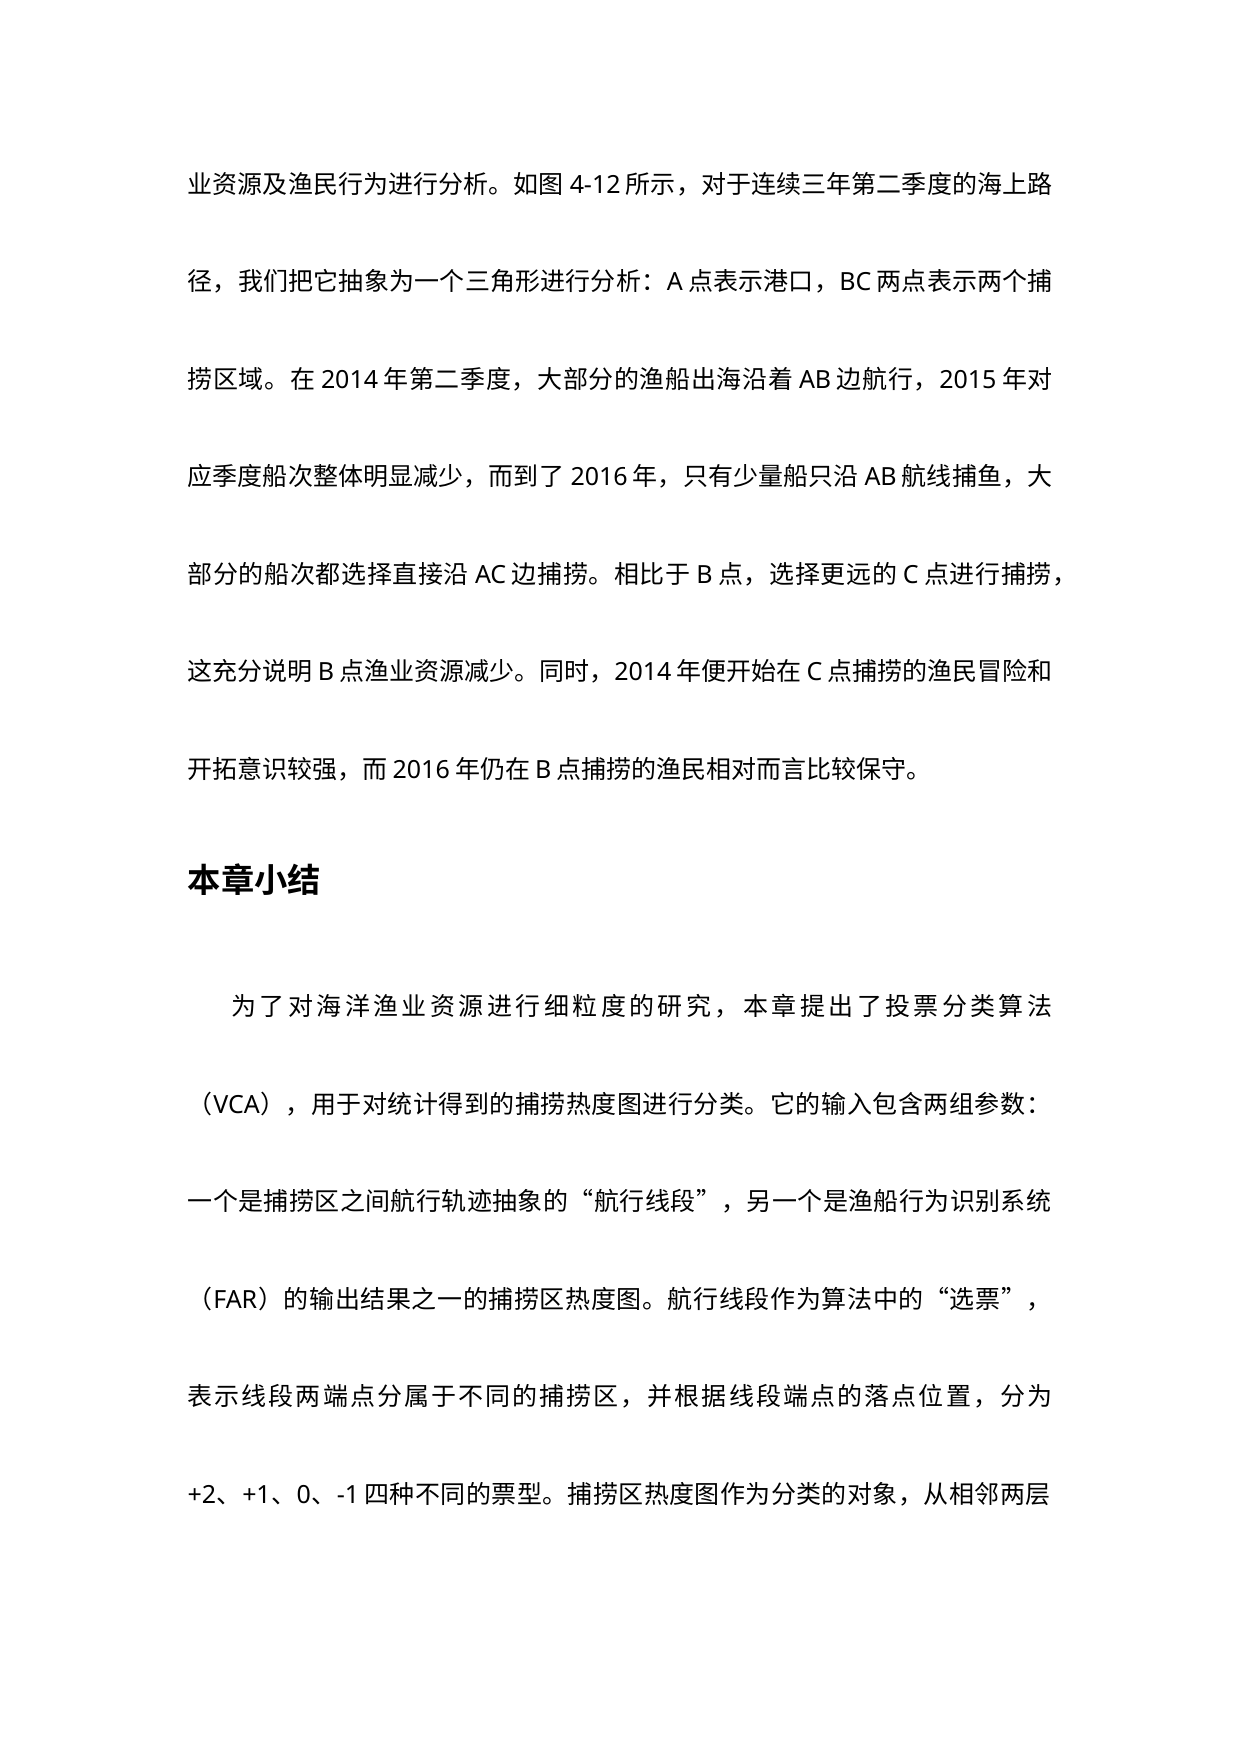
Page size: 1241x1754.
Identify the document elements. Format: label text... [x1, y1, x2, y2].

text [187, 150, 1053, 800]
subtitle 本章小结 [187, 845, 1053, 910]
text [187, 972, 1053, 1525]
